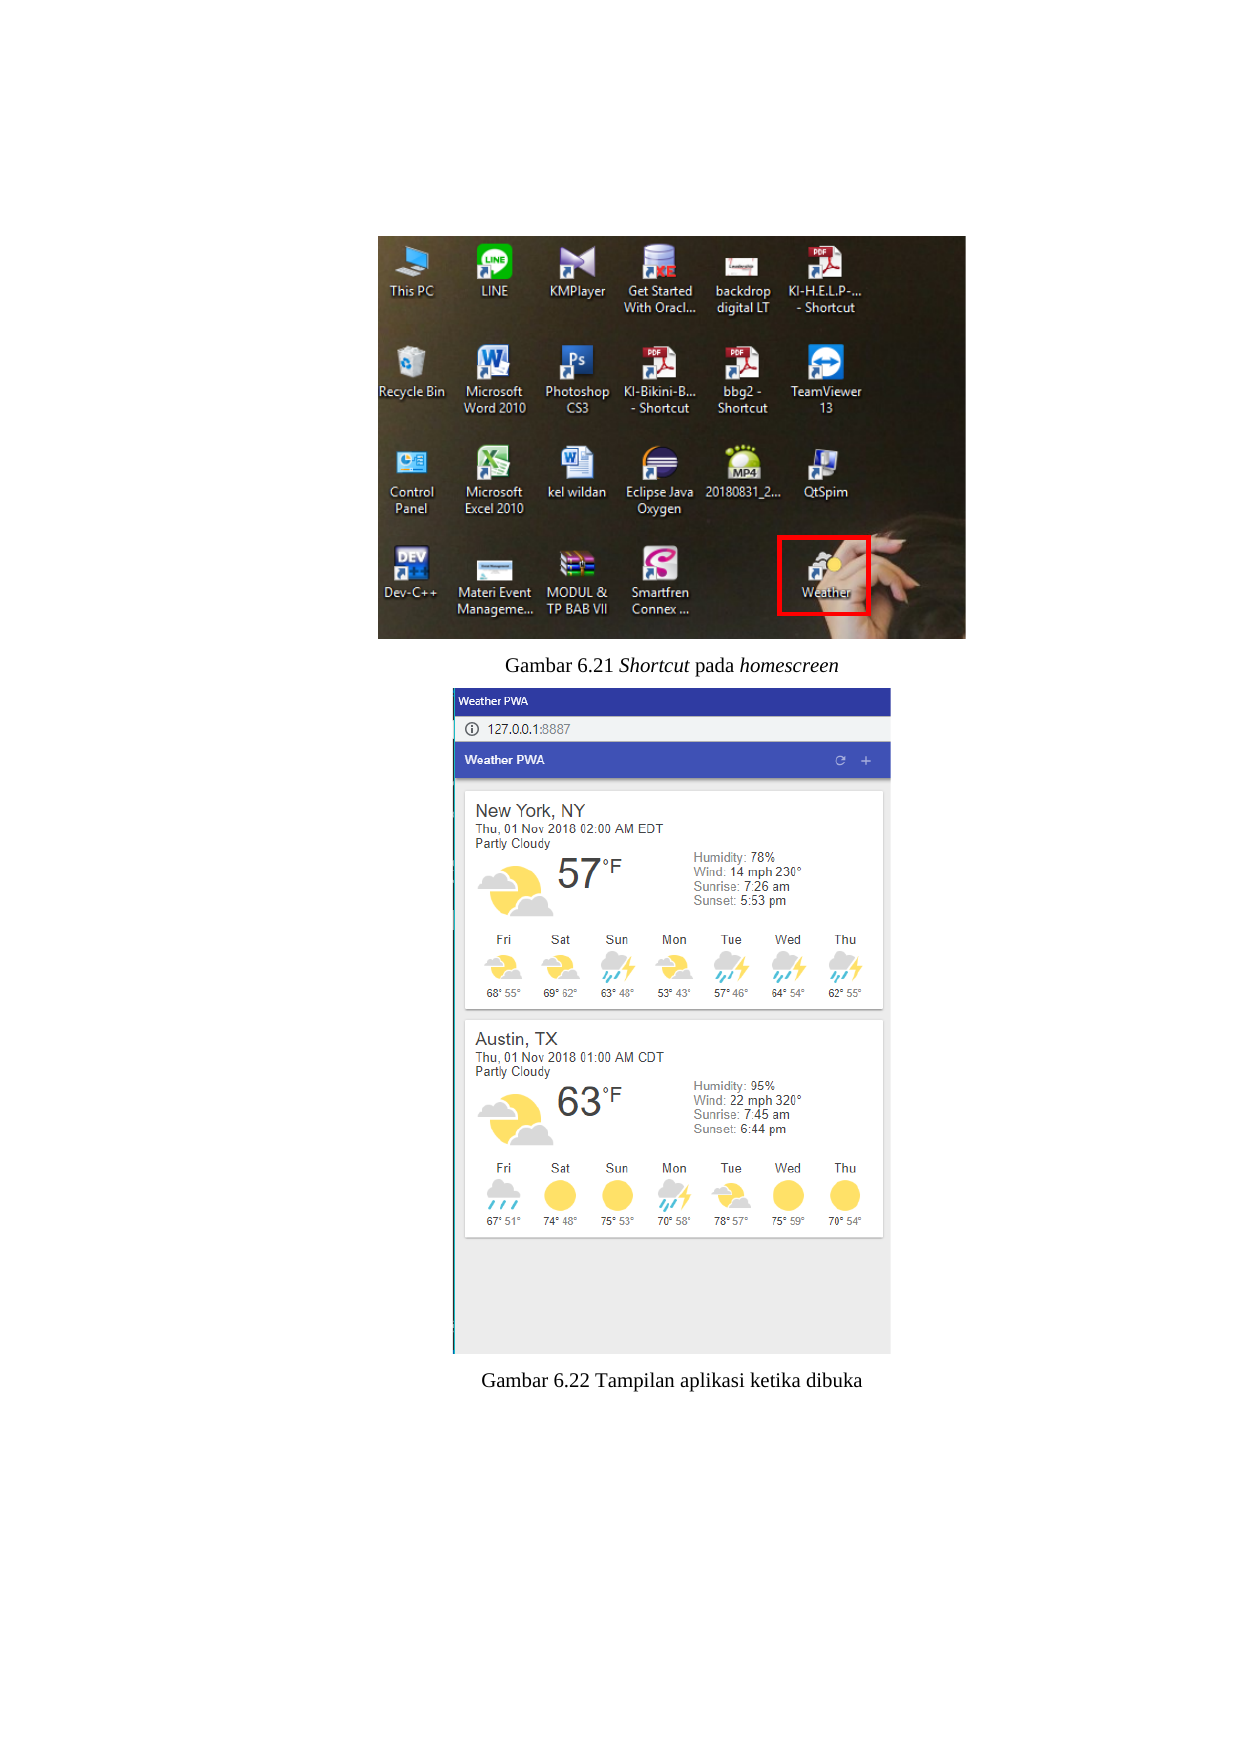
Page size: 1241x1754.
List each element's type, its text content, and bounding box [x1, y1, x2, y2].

list Gambar 6.21 Shortcut pada homescreen [281, 653, 1063, 677]
list Gambar 6.22 Tampilan aplikasi ketika dibuka [281, 1367, 1063, 1392]
picture [452, 688, 891, 1354]
picture [378, 236, 966, 639]
